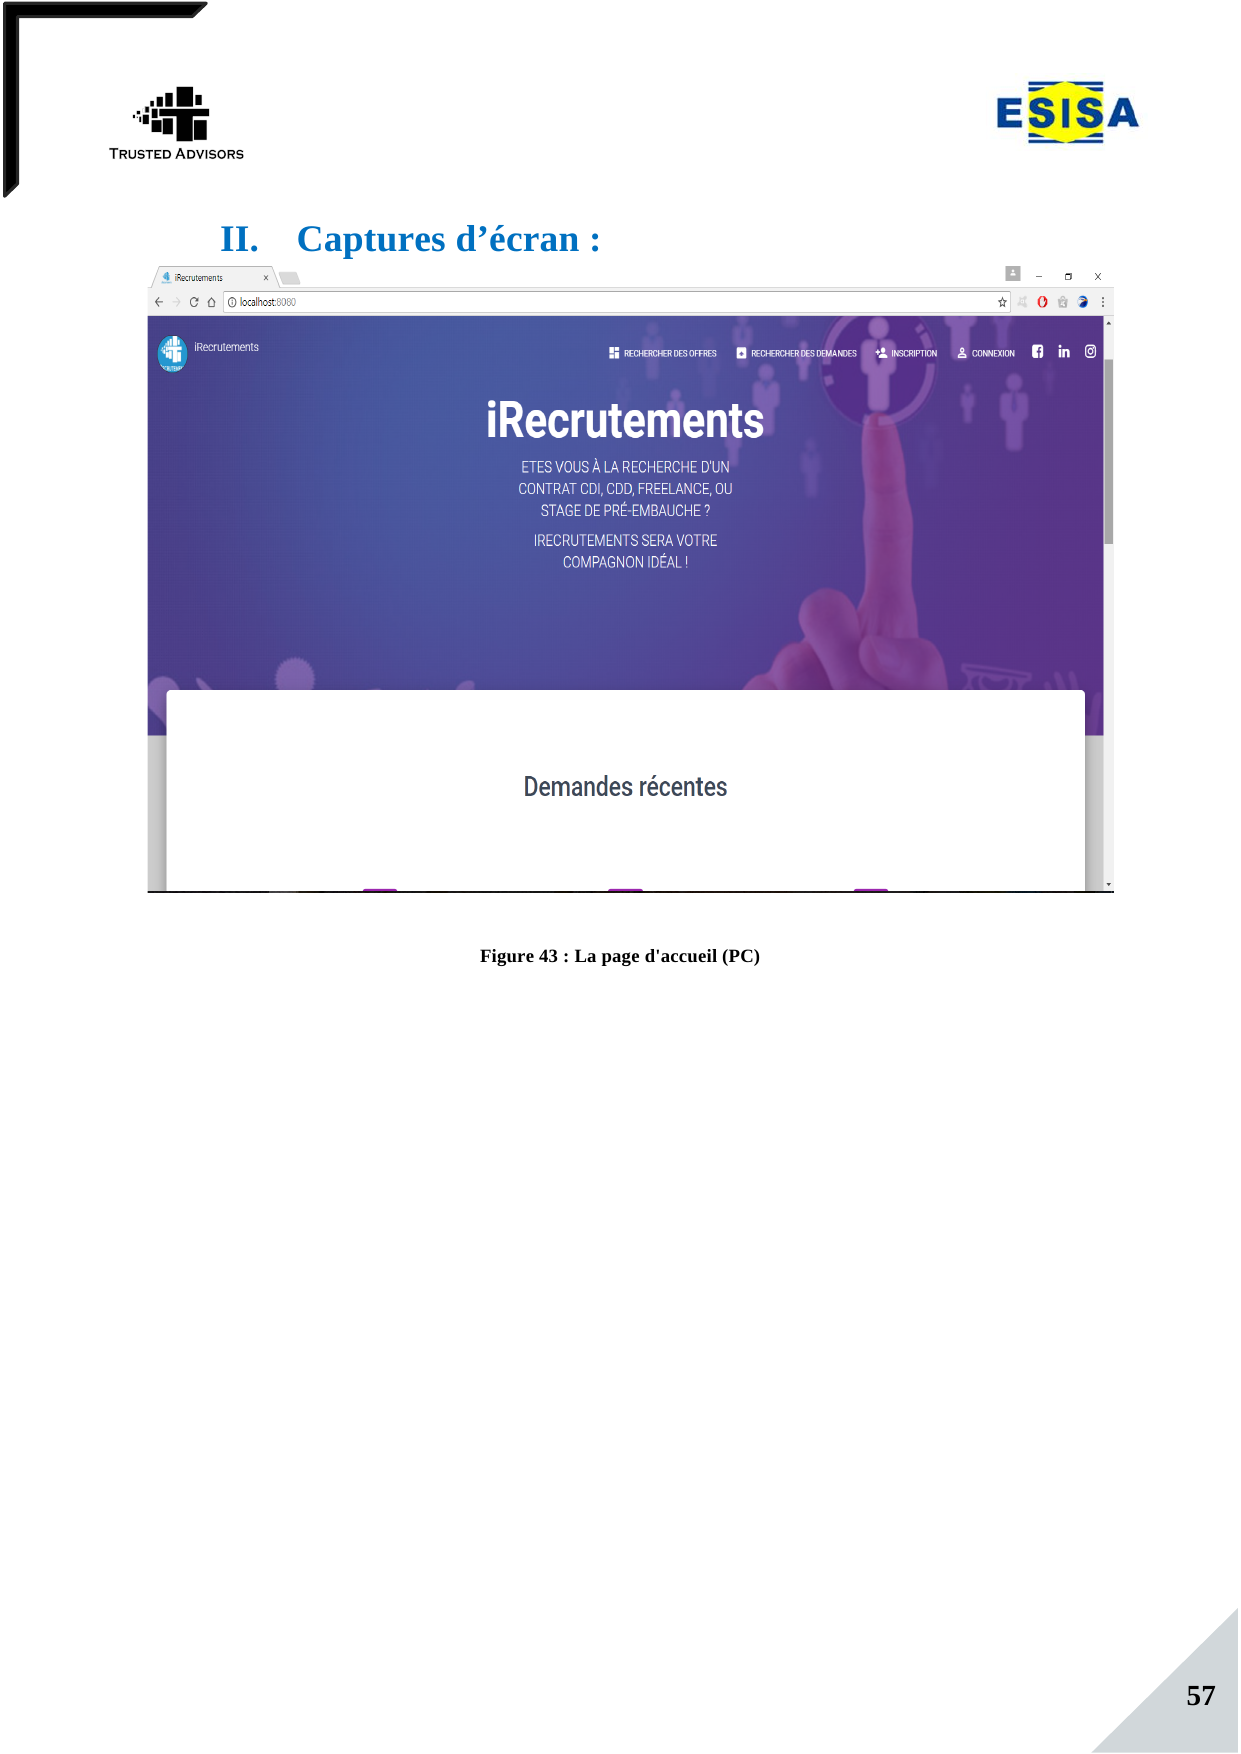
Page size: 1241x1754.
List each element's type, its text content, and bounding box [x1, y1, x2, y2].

picture [985, 73, 1149, 151]
text Figure : La page d'accueil (PC) [148, 944, 1092, 966]
picture [147, 266, 1114, 893]
picture [95, 73, 258, 163]
subtitle Captures d’écran : [259, 217, 1092, 260]
